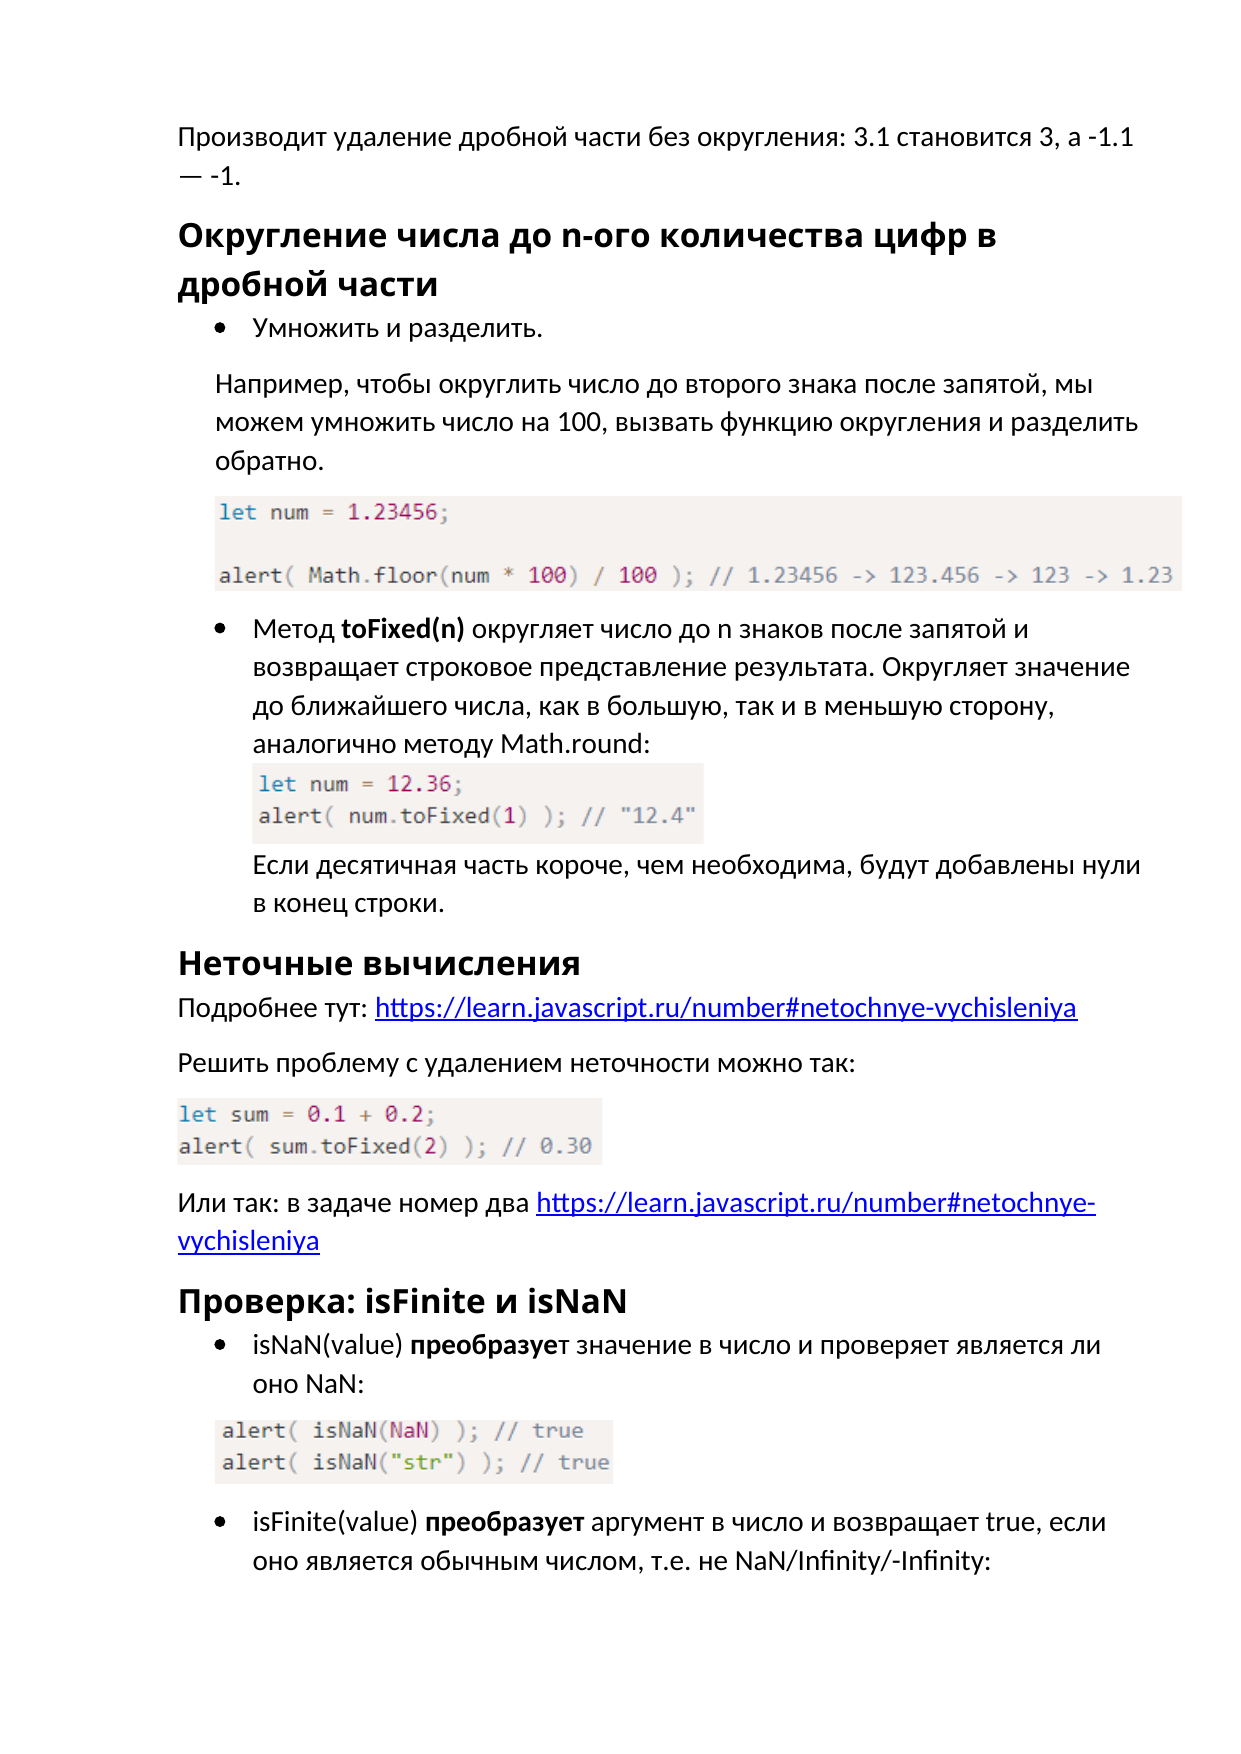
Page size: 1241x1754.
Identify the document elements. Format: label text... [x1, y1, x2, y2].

list isNaN(value) преобразует значение в число и проверяет является ли оно NaN: [215, 1326, 1152, 1401]
picture [214, 496, 1182, 591]
text Например, чтобы округлить число до второго знака после запятой, мы можем умножить число на 100, вызвать функцию округления и разделить обратно. [215, 365, 1152, 477]
subtitle Неточные вычисления [177, 940, 1152, 985]
picture [252, 763, 704, 844]
text Производит удаление дробной части без округления: 3.1 становится 3, а -1.1 — -1. [177, 118, 1152, 192]
picture [177, 1098, 603, 1165]
subtitle Округление числа до n-ого количества цифр в дробной части [177, 212, 1152, 306]
list Если десятичная часть короче, чем необходима, будут добавлены нули в конец строки. [252, 846, 1152, 920]
list Метод toFixed(n) округляет число до n знаков после запятой и возвращает строковое представление результата. Округляет значение до ближайшего числа, как в большую, так и в меньшую сторону, аналогично методу Math.round: [215, 610, 1152, 761]
text Решить проблему с удалением неточности можно так: [177, 1044, 1152, 1079]
text Или так: в задаче номер два https://learn.javascript.ru/number#netochnye-vychisleniya [177, 1184, 1152, 1258]
list isFinite(value) преобразует аргумент в число и возвращает true, если оно является обычным числом, т.е. не NaN/Infinity/-Infinity: [215, 1503, 1152, 1578]
list Умножить и разделить. [215, 309, 1152, 345]
picture [214, 1420, 614, 1484]
subtitle Проверка: isFinite и isNaN [177, 1277, 1152, 1323]
text Подробнее тут: https://learn.javascript.ru/number#netochnye-vychisleniya [177, 989, 1152, 1024]
